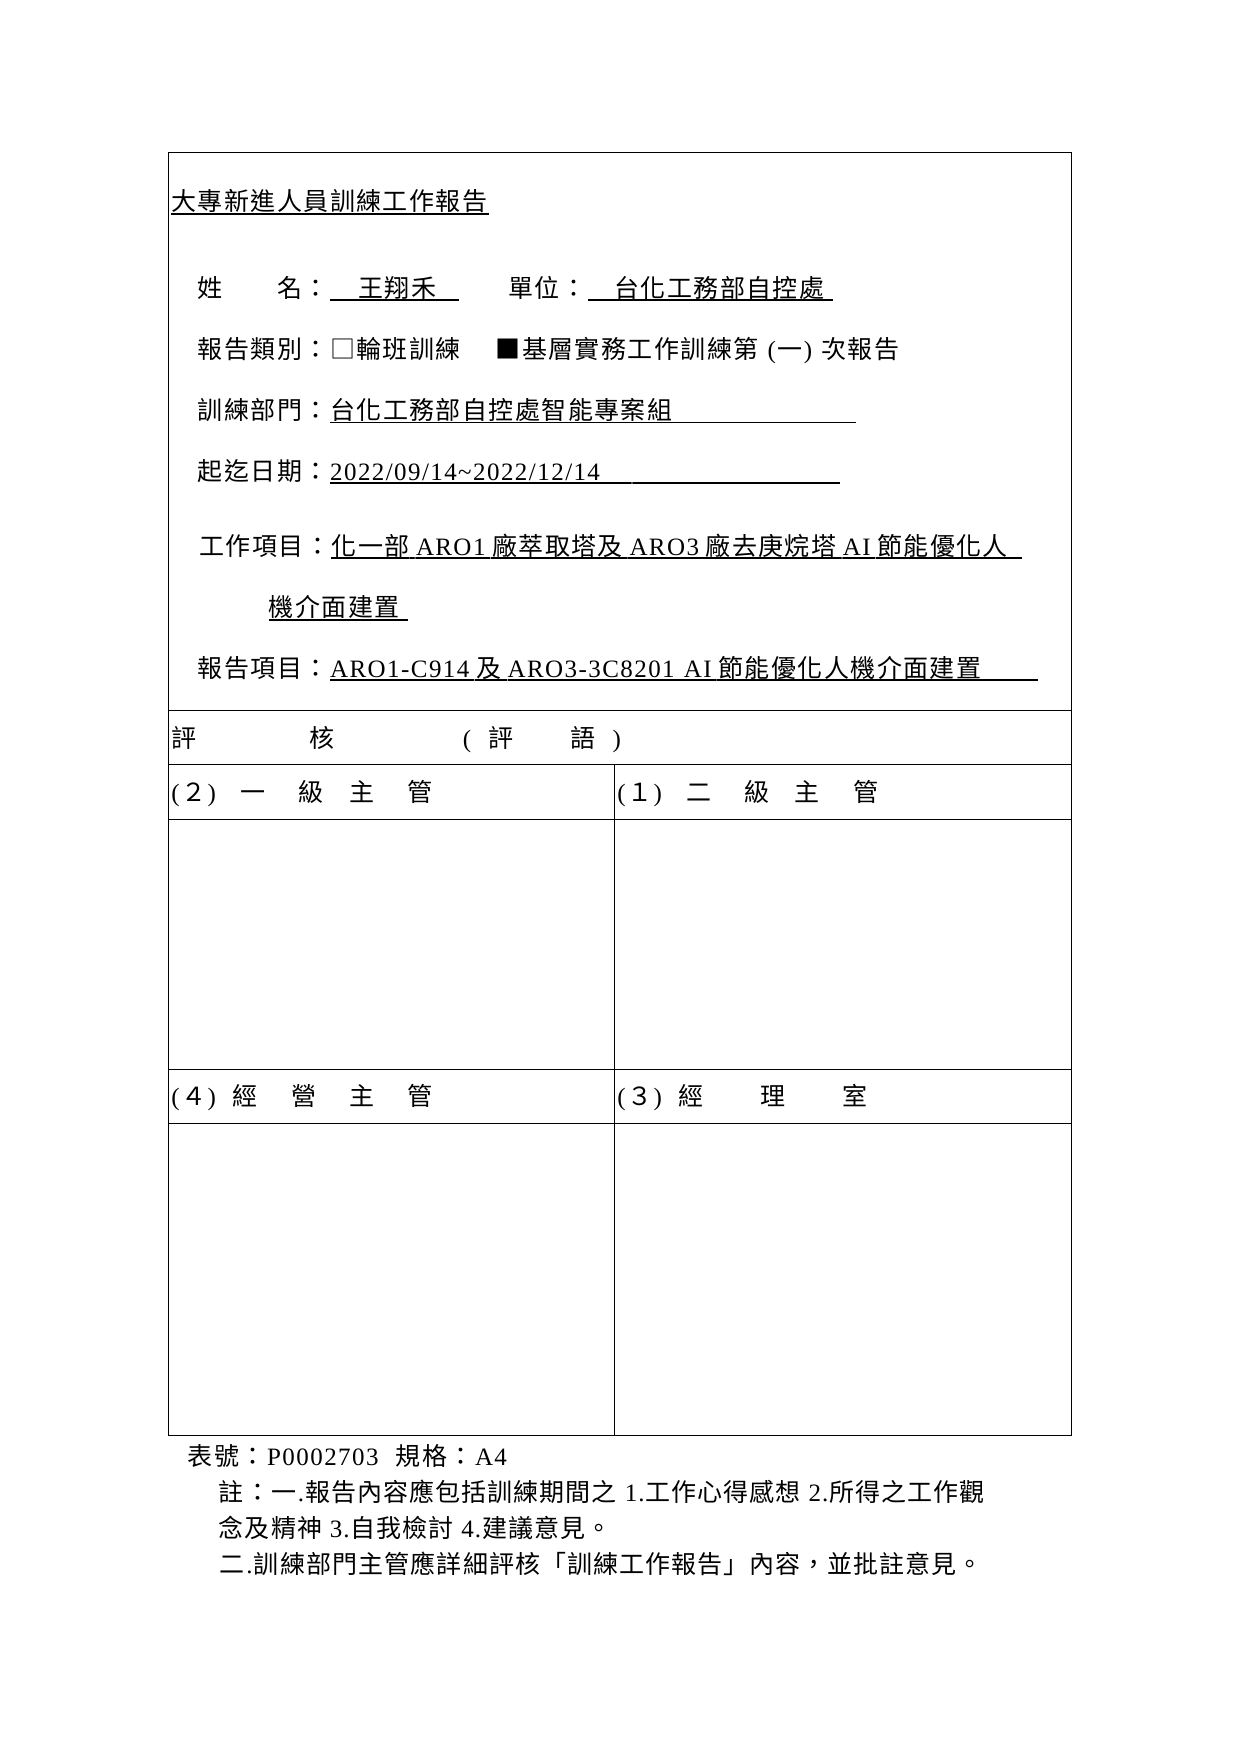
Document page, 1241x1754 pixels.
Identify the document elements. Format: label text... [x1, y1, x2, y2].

table_cell (２) 一 級 主 管 [169, 765, 614, 818]
table_cell [615, 1124, 1071, 1435]
text 二.訓練部門主管應詳細評核「訓練工作報告」內容，並批註意見。 [187, 1545, 1053, 1581]
table_cell 評 核 ( 評 語 ) [169, 711, 1071, 764]
text 念及精神 3.自我檢討 4.建議意見。 [187, 1509, 1053, 1545]
table_cell [169, 1124, 614, 1435]
table_header 大專新進人員訓練工作報告 姓 名： 王翔禾 單位： 台化工務部自控處 報告類別：□輪班訓練 ■基層實務工作訓練第 (一) 次報告 訓練部門：台化工務部自控處智能專案組 起迄日期：2022/09/14~2022/12/14 工作項目：化一部ARO1廠萃取塔及ARO3廠去庚烷塔AI節能優化人 機介面建置 報告項目：ARO1-C914及ARO3-3C8201 AI節能優化人機介面建置 [169, 153, 1071, 710]
table_cell (１) 二 級 主 管 [615, 765, 1071, 818]
text 註：一.報告內容應包括訓練期間之 1.工作心得感想 2.所得之工作觀 [187, 1472, 1053, 1509]
table_cell (４) 經 營 主 管 [169, 1070, 614, 1123]
table_cell (３) 經 理 室 [615, 1070, 1071, 1123]
text 表號：P0002703 規格：A4 [187, 1436, 1053, 1472]
table_cell [169, 820, 614, 1068]
table_cell [615, 820, 1071, 1068]
